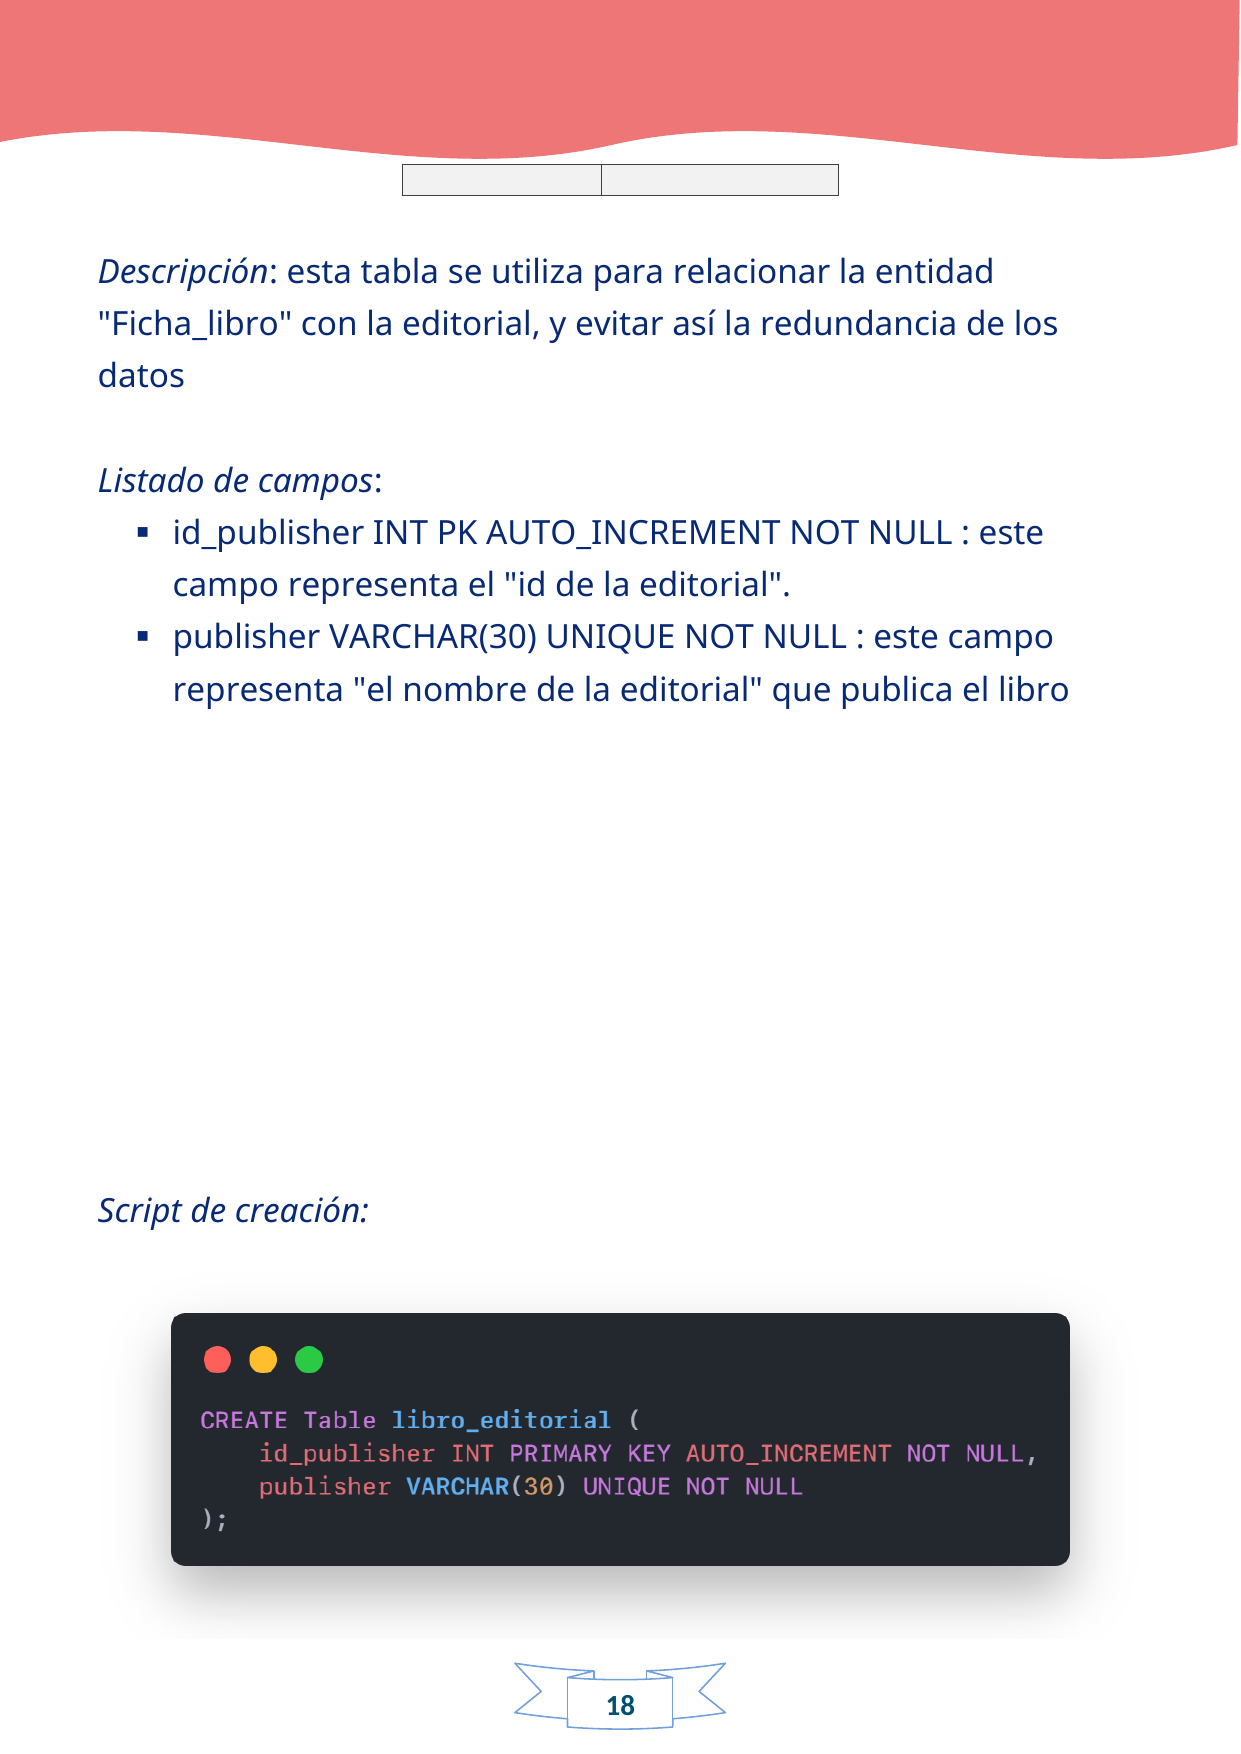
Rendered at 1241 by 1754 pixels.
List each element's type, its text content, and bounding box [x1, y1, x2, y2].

table_cell [403, 165, 601, 195]
text Listado de campos: [97, 457, 1143, 502]
text Script de creación: [97, 1187, 1143, 1233]
text Descripción: esta tabla se utiliza para relacionar la entidad "Ficha_libro" con la editorial, y evitar así la redundancia de los datos [97, 248, 1143, 398]
picture [97, 1239, 1143, 1639]
table_cell [602, 165, 838, 195]
list publisher VARCHAR(30) UNIQUE NOT NULL : este campo representa "el nombre de la editorial" que publica el libro [135, 613, 1143, 711]
list id_publisher INT PK AUTO_INCREMENT NOT NULL : este campo representa el "id de la editorial". [135, 509, 1143, 606]
